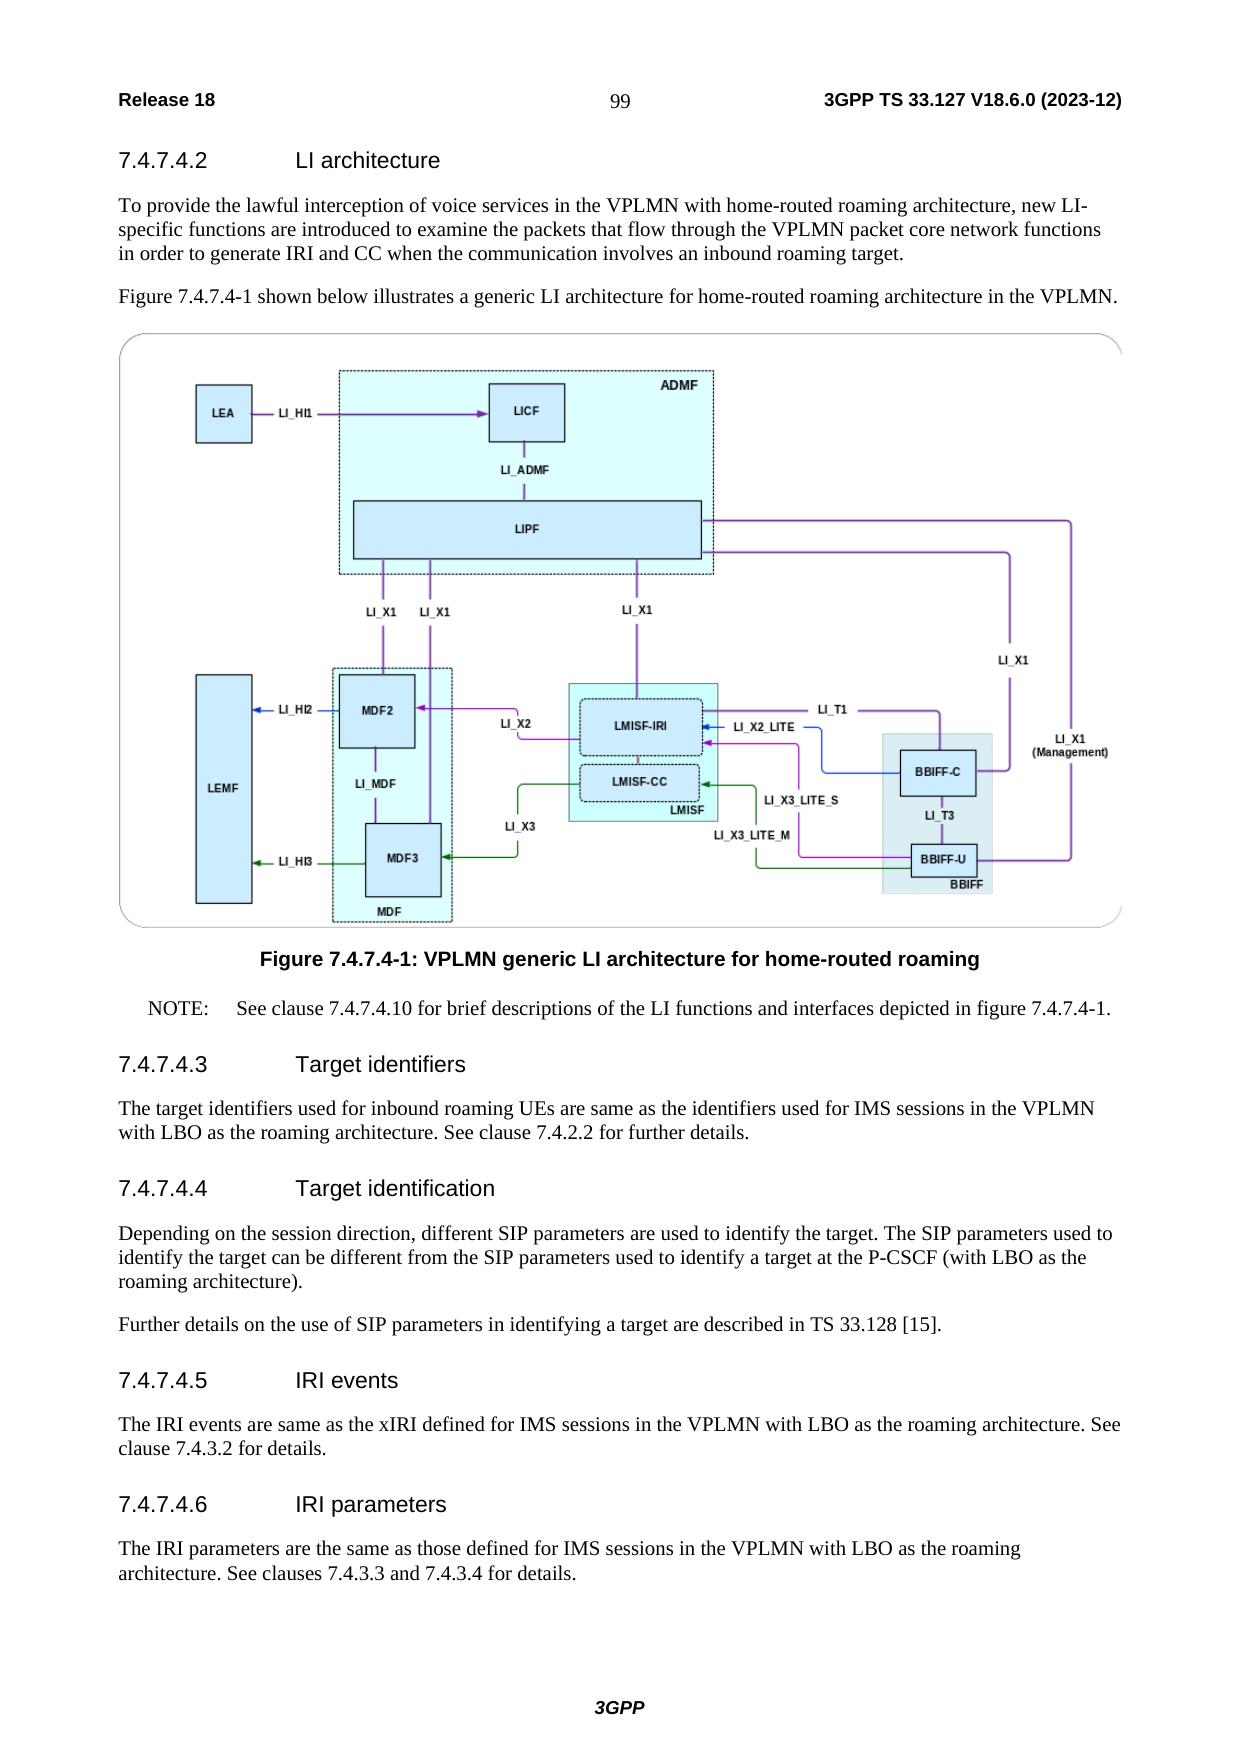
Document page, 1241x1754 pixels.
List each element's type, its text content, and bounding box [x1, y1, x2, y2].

subtitle 7.4.7.4.3 Target identifiers [118, 1051, 1122, 1077]
text Further details on the use of SIP parameters in identifying a target are described in TS 33.128 [15]. [118, 1311, 1122, 1336]
subtitle 7.4.7.4.4 Target identification [118, 1175, 1122, 1202]
text To provide the lawful interception of voice services in the VPLMN with home-routed roaming architecture, new LI-specific functions are introduced to examine the packets that flow through the VPLMN packet core network functions in order to generate IRI and CC when the communication involves an inbound roaming target. [118, 193, 1122, 265]
text The target identifiers used for inbound roaming UEs are same as the identifiers used for IMS sessions in the VPLMN with LBO as the roaming architecture. See clause 7.4.2.2 for further details. [118, 1096, 1122, 1144]
text NOTE: See clause 7.4.7.4.10 for brief descriptions of the LI functions and interfaces depicted in figure 7.4.7.4-1. [148, 996, 1122, 1020]
subtitle 7.4.7.4.5 IRI events [118, 1367, 1122, 1393]
text Depending on the session direction, different SIP parameters are used to identify the target. The SIP parameters used to identify the target can be different from the SIP parameters used to identify a target at the P-CSCF (with LBO as the roaming architecture). [118, 1221, 1122, 1293]
subtitle 7.4.7.4.2 LI architecture [118, 147, 1122, 174]
text The IRI events are same as the xIRI defined for IMS sessions in the VPLMN with LBO as the roaming architecture. See clause 7.4.3.2 for details. [118, 1412, 1122, 1460]
text Figure 7.4.7.4-1: VPLMN generic LI architecture for home-routed roaming [118, 947, 1122, 971]
text Figure 7.4.7.4-1 shown below illustrates a generic LI architecture for home-routed roaming architecture in the VPLMN. [118, 283, 1122, 308]
subtitle 7.4.7.4.6 IRI parameters [118, 1491, 1122, 1518]
text The IRI parameters are the same as those defined for IMS sessions in the VPLMN with LBO as the roaming architecture. See clauses 7.4.3.3 and 7.4.3.4 for details. [118, 1536, 1122, 1584]
